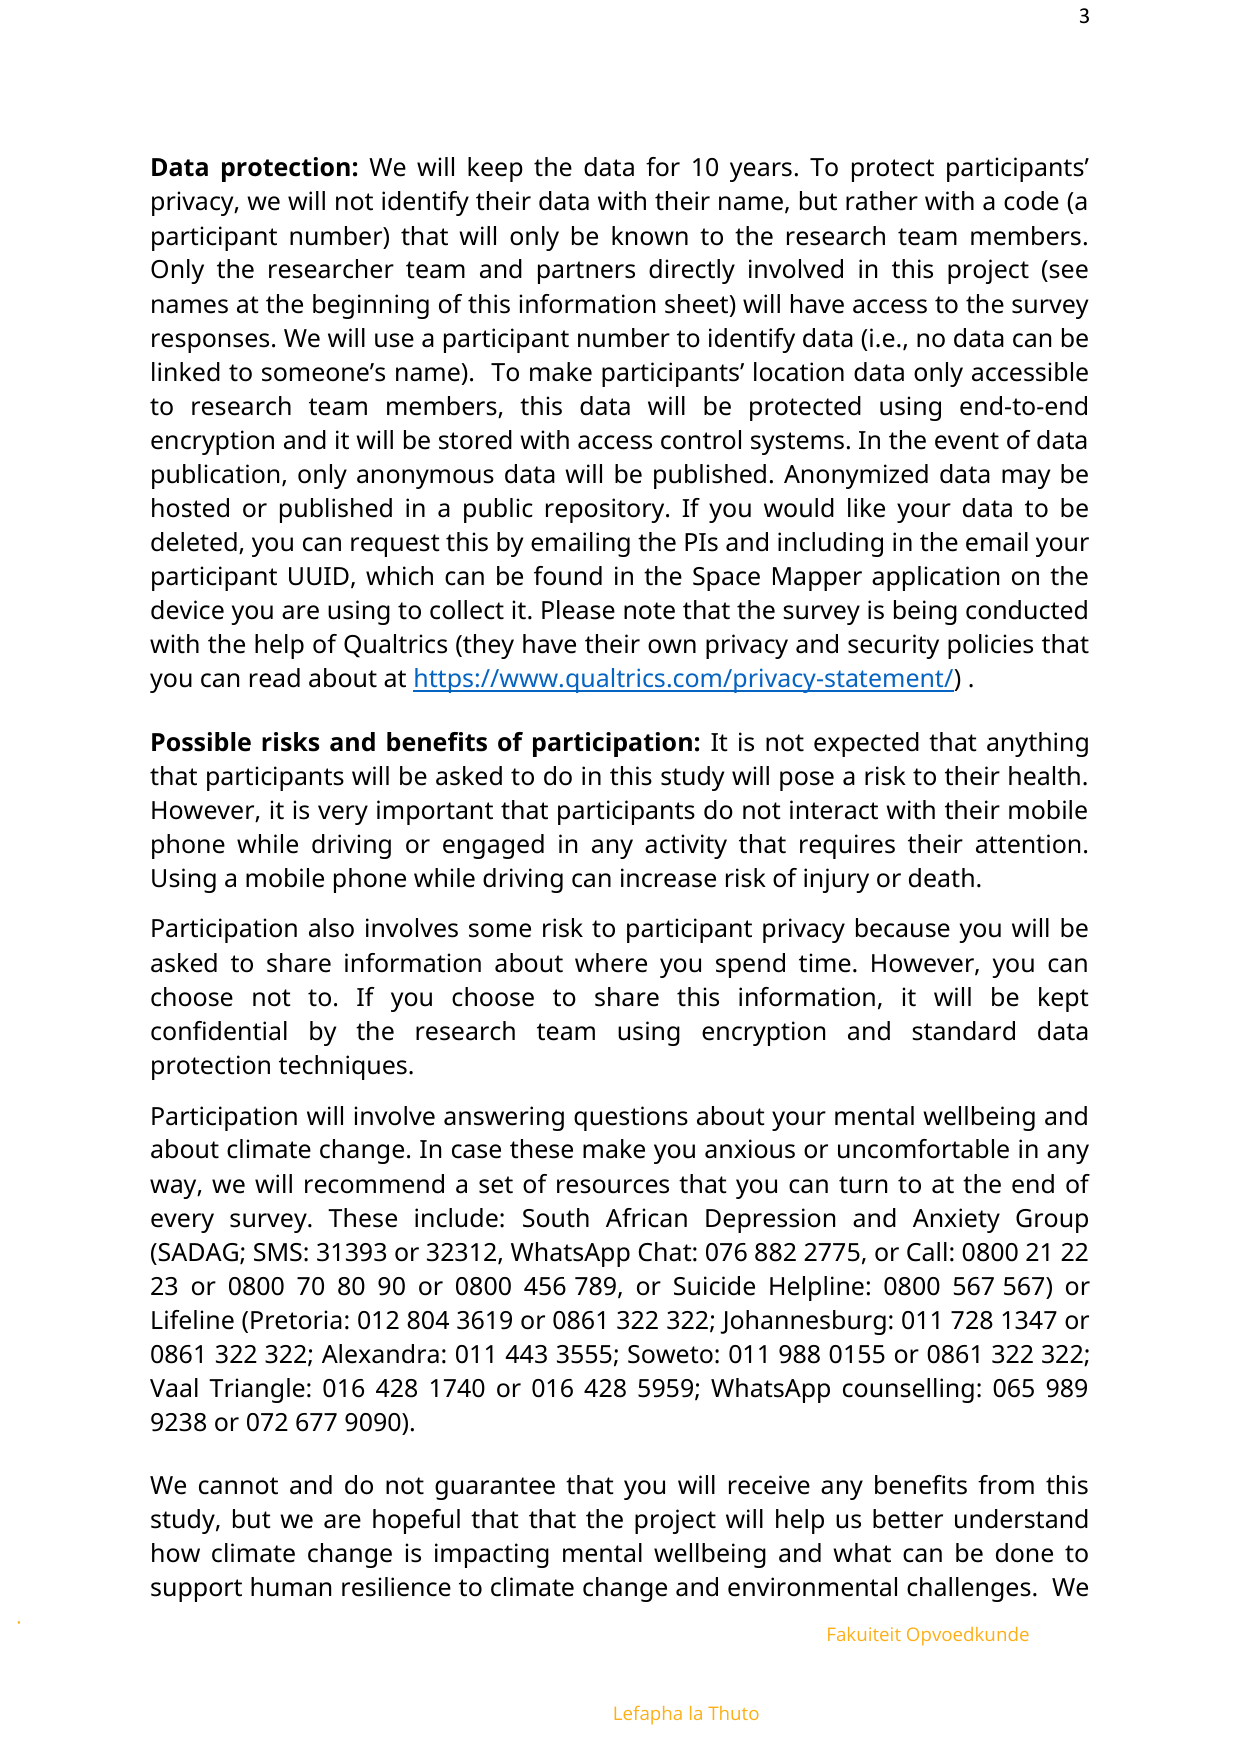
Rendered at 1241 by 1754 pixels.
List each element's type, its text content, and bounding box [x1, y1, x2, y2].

text Participation also involves some risk to participant privacy because you will be asked to share information about where you spend time. However, you can choose not to. If you choose to share this information, it will be kept confidential by the research team using encryption and standard data protection techniques. [150, 911, 1090, 1081]
text Data protection: We will keep the data for 10 years. To protect participants’ privacy, we will not identify their data with their name, but rather with a code (a participant number) that will only be known to the research team members. Only the researcher team and partners directly involved in this project (see names at the beginning of this information sheet) will have access to the survey responses. We will use a participant number to identify data (i.e., no data can be linked to someone’s name). To make participants’ location data only accessible to research team members, this data will be protected using end-to-end encryption and it will be stored with access control systems. In the event of data publication, only anonymous data will be published. Anonymized data may be hosted or published in a public repository. If you would like your data to be deleted, you can request this by emailing the PIs and including in the email your participant UUID, which can be found in the Space Mapper application on the device you are using to collect it. Please note that the survey is being conducted with the help of Qualtrics (they have their own privacy and security policies that you can read about at https://www.qualtrics.com/privacy-statement/) . [150, 150, 1090, 695]
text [150, 1468, 1090, 1604]
text Possible risks and benefits of participation: It is not expected that anything that participants will be asked to do in this study will pose a risk to their health. However, it is very important that participants do not interact with their mobile phone while driving or engaged in any activity that requires their attention. Using a mobile phone while driving can increase risk of injury or death. [150, 724, 1090, 894]
text Participation will involve answering questions about your mental wellbeing and about climate change. In case these make you anxious or uncomfortable in any way, we will recommend a set of resources that you can turn to at the end of every survey. These include: South African Depression and Anxiety Group (SADAG; SMS: 31393 or 32312, WhatsApp Chat: 076 882 2775, or Call: 0800 21 22 23 or 0800 70 80 90 or 0800 456 789, or Suicide Helpline: 0800 567 567) or Lifeline (Pretoria: 012 804 3619 or 0861 322 322; Johannesburg: 011 728 1347 or 0861 322 322; Alexandra: 011 443 3555; Soweto: 011 988 0155 or 0861 322 322; Vaal Triangle: 016 428 1740 or 016 428 5959; WhatsApp counselling: 065 989 9238 or 072 677 9090). [150, 1098, 1090, 1439]
